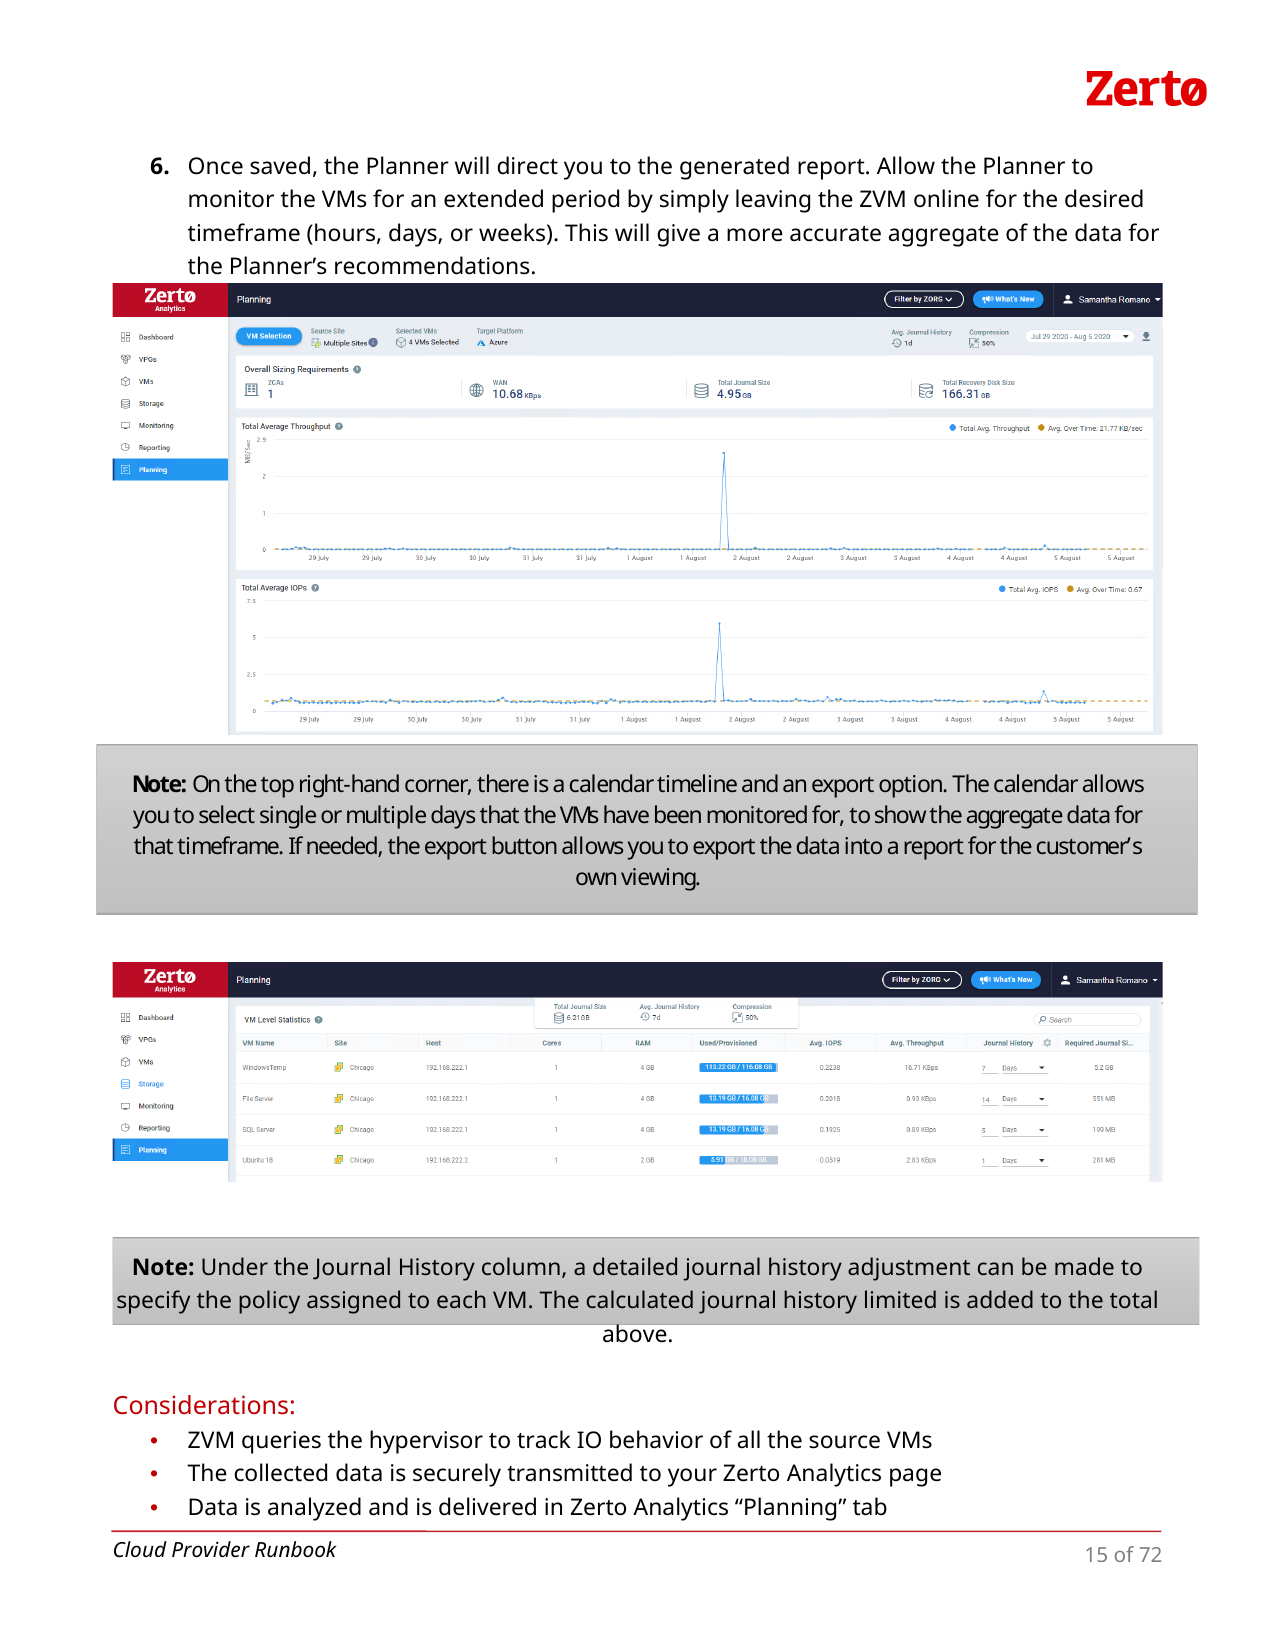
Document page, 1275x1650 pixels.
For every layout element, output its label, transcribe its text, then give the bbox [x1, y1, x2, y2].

picture [96, 744, 1198, 915]
list Data is analyzed and is delivered in Zerto Analytics “Planning” tab [150, 1491, 1162, 1522]
list Once saved, the Planner will direct you to the generated report. Allow the Planner to monitor the VMs for an extended period by simply leaving the ZVM online for the desired timeframe (hours, days, or weeks). This will give a more accurate aggregate of the data for the Planner’s recommendations. [150, 150, 1162, 282]
list The collected data is securely transmitted to your Zerto Analytics page [150, 1457, 1162, 1489]
picture [112, 283, 1163, 735]
list ZVM queries the hypervisor to track IO behavior of all the source VMs [150, 1424, 1162, 1455]
picture [1086, 71, 1207, 106]
picture [112, 1237, 1200, 1325]
picture [112, 962, 1163, 1182]
text Considerations: [112, 1388, 1162, 1422]
